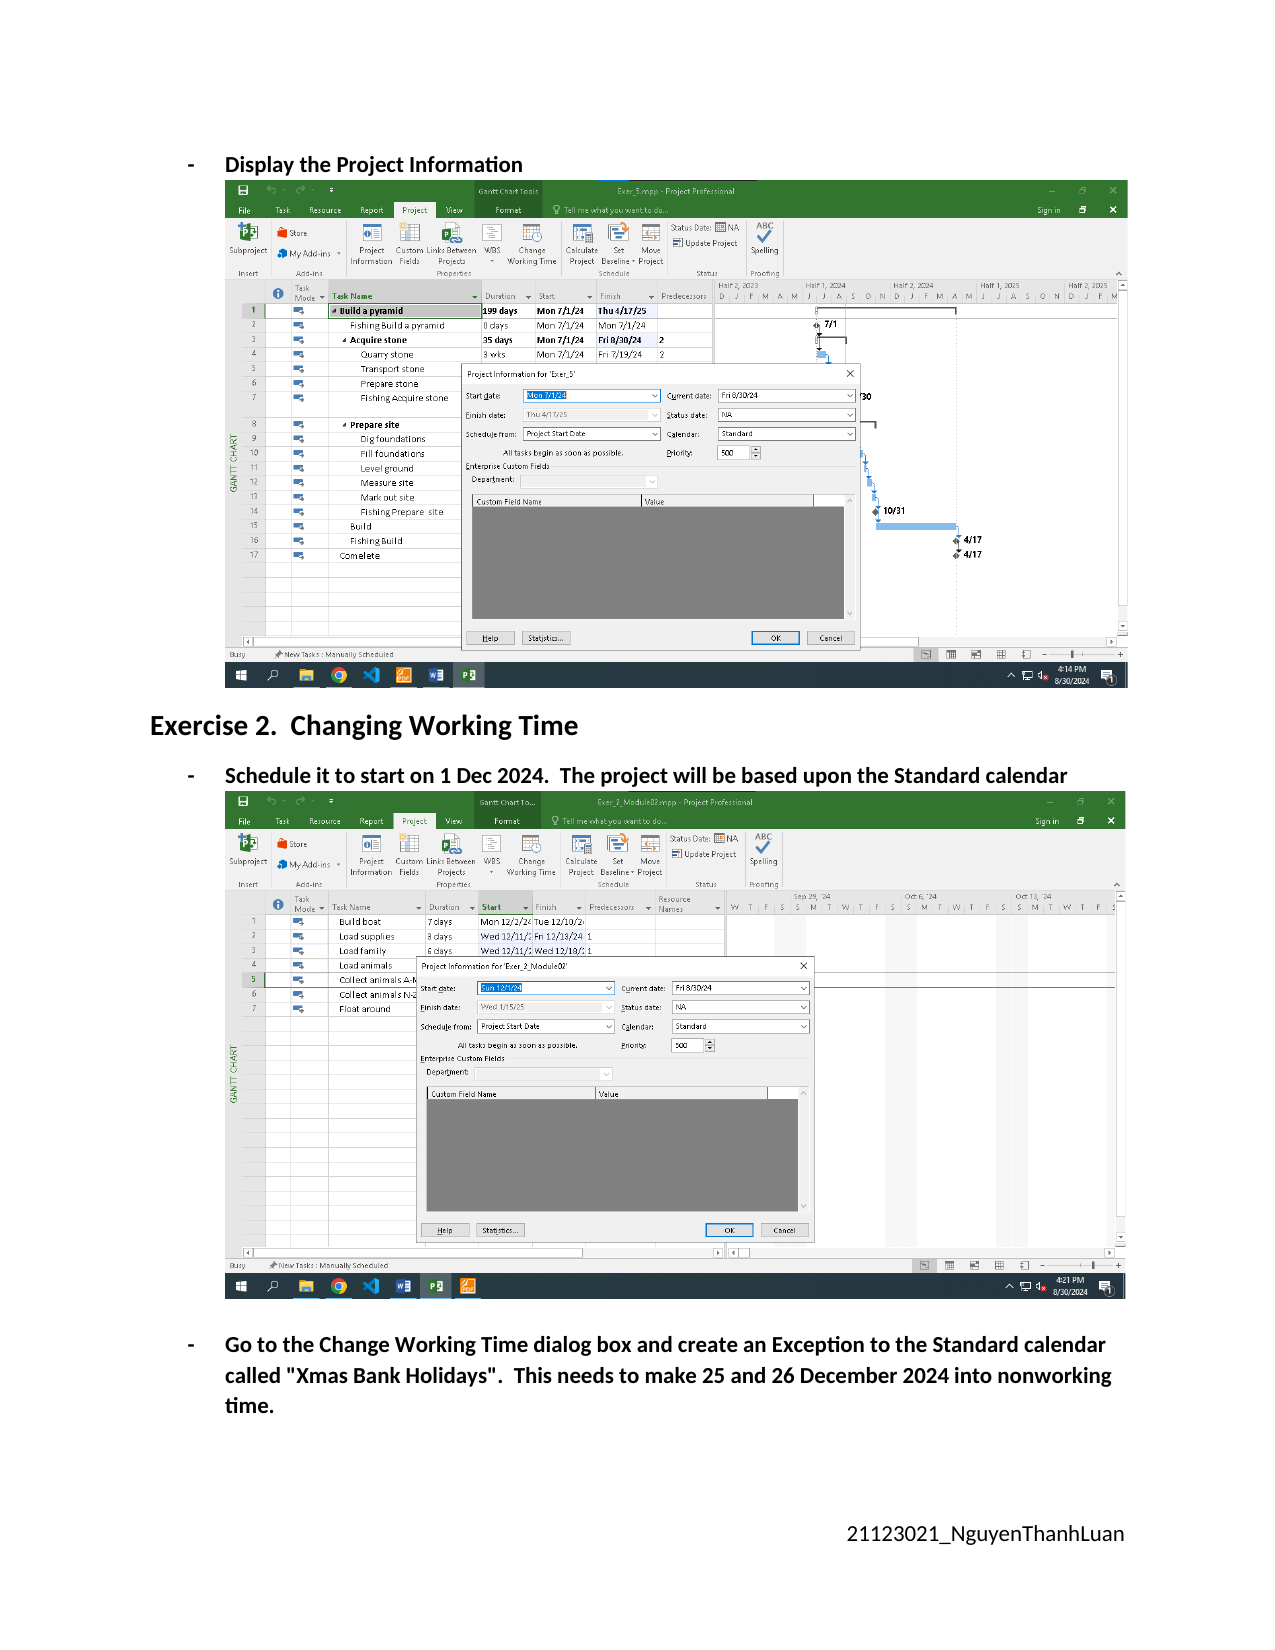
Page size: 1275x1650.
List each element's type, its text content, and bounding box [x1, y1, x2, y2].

list called "Xmas Bank Holidays". This needs to make 25 and 26 December 2024 into nonworking [225, 1361, 1125, 1389]
picture [225, 180, 1128, 688]
list Display the Project Information [187, 150, 1125, 178]
list time. [225, 1391, 1125, 1419]
picture [225, 791, 1126, 1299]
text Exercise 2. Changing Working Time [150, 707, 1125, 742]
list Schedule it to start on 1 Dec 2024. The project will be based upon the Standard calendar [187, 762, 1125, 790]
list Go to the Change Working Time dialog box and create an Exception to the Standard calendar [187, 1331, 1125, 1358]
